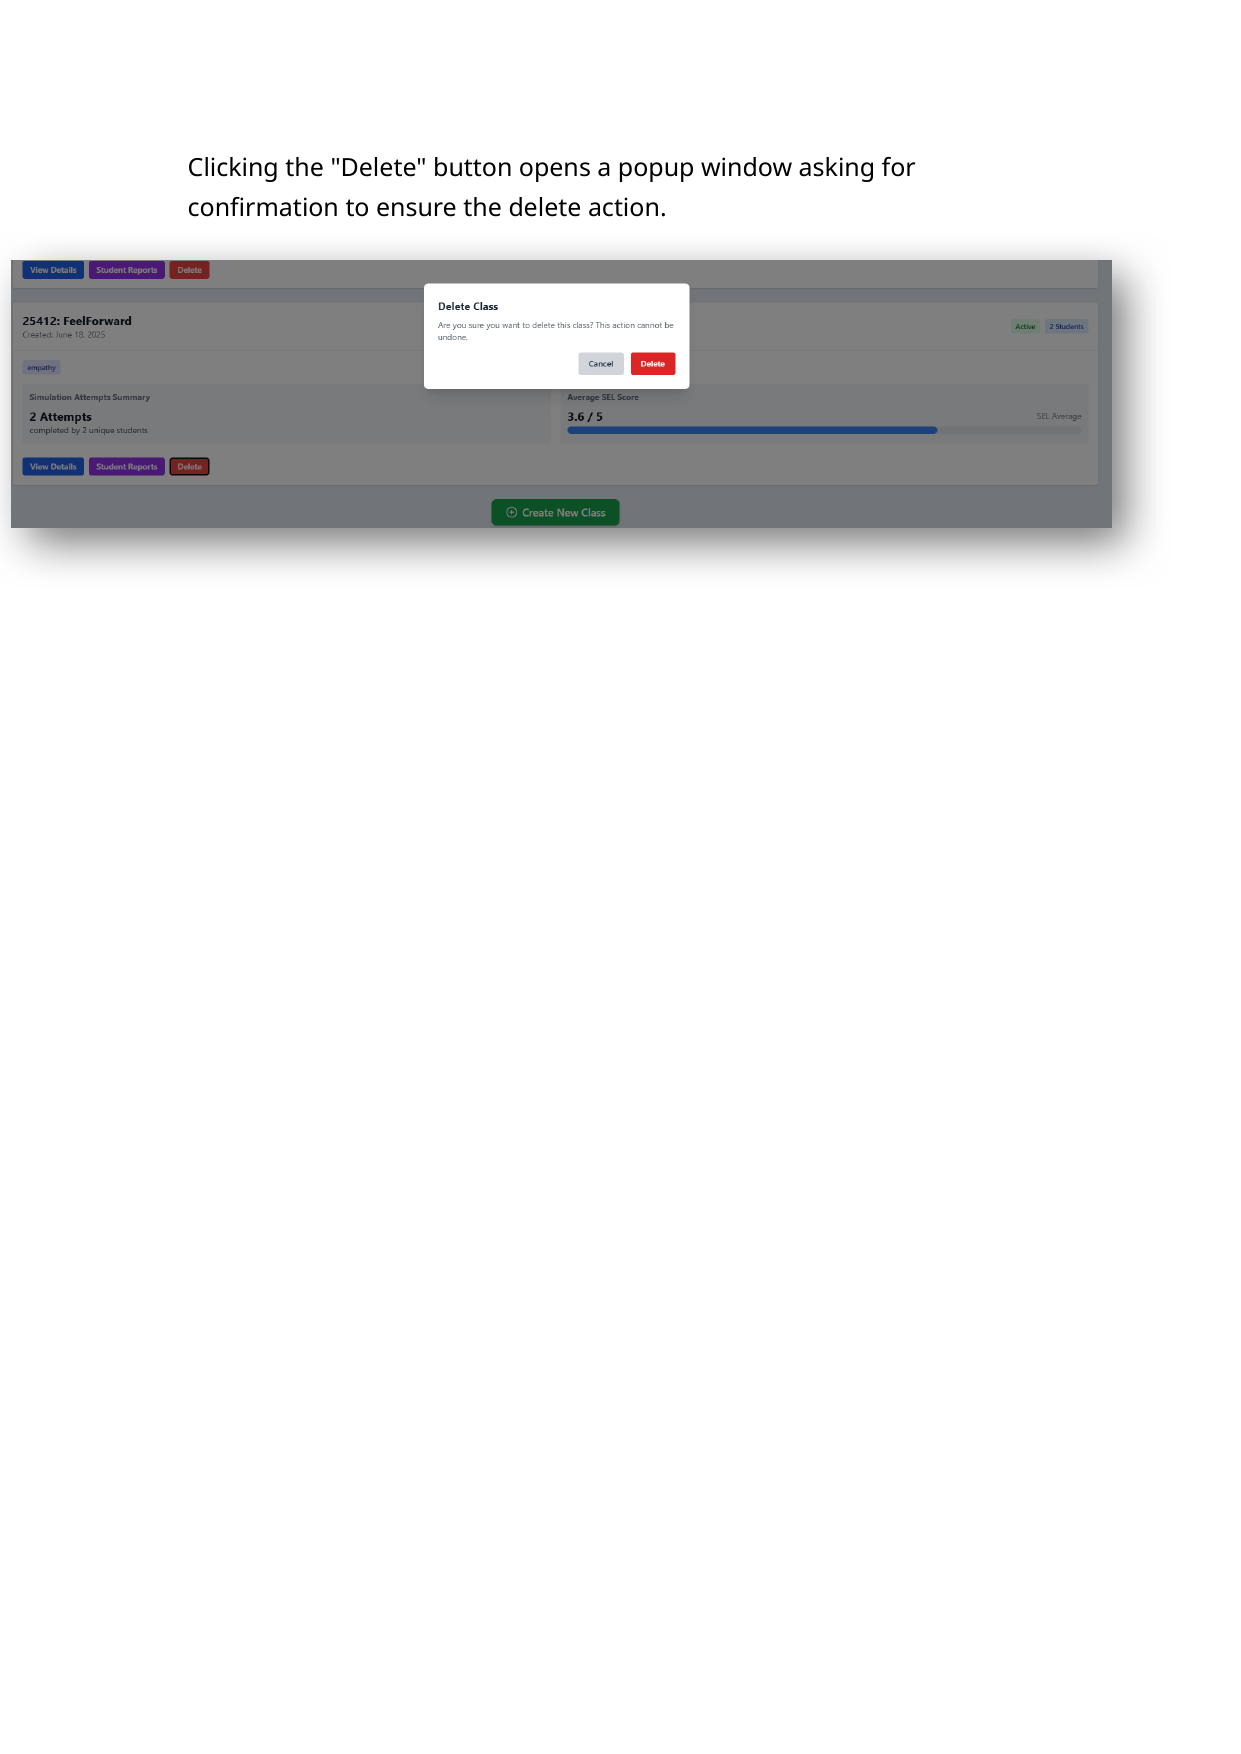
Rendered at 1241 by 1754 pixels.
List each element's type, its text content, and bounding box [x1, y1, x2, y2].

picture [11, 260, 1112, 528]
text Clicking the "Delete" button opens a popup window asking for confirmation to ensure the delete action. [187, 150, 1053, 223]
